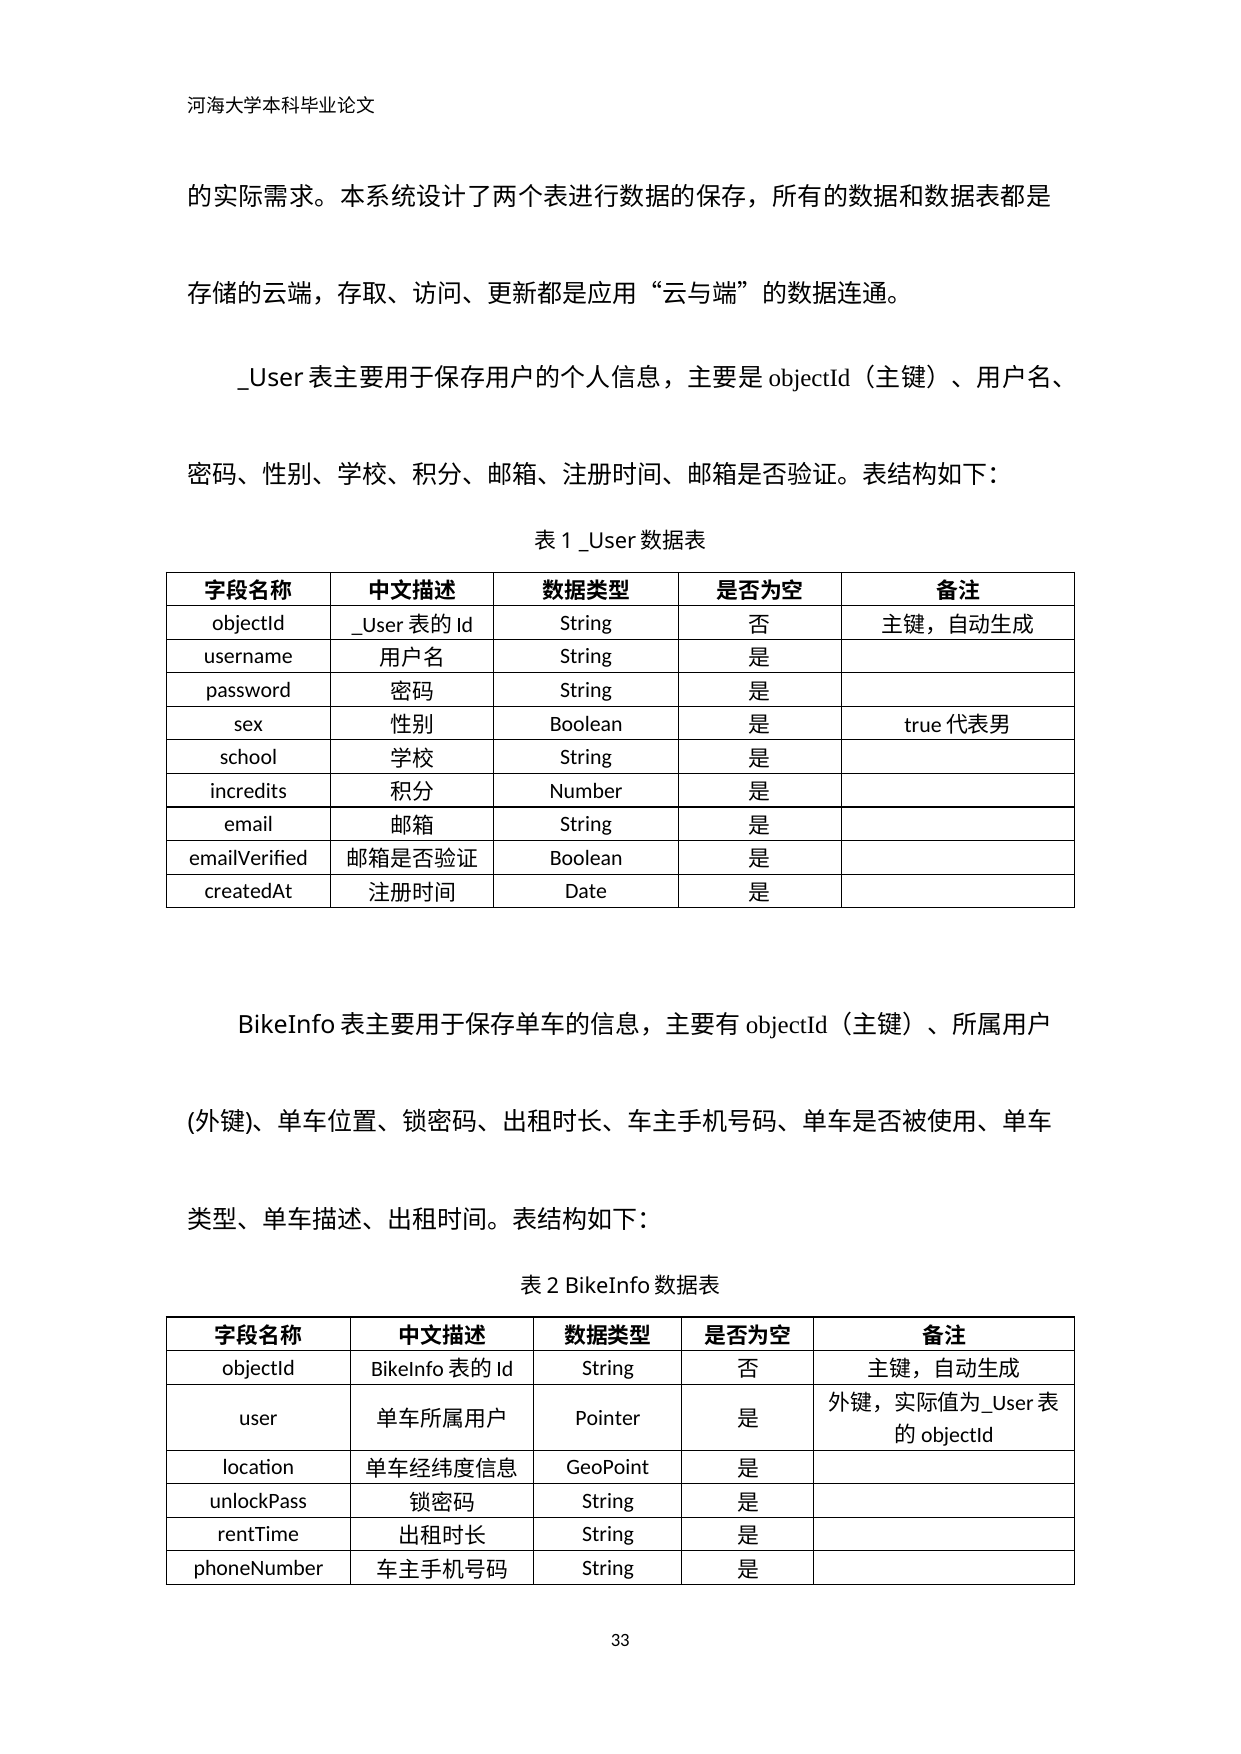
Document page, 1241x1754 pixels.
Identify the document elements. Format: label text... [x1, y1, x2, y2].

table_cell 邮箱 [331, 808, 493, 840]
table_cell String [494, 740, 678, 773]
table_cell String [534, 1518, 681, 1550]
table_cell [842, 774, 1074, 806]
table_cell Pointer [534, 1385, 681, 1449]
table_header 字段名称 [167, 1318, 350, 1350]
table_cell password [167, 673, 330, 706]
table_cell Boolean [494, 707, 678, 739]
table_cell objectId [167, 606, 330, 639]
table_cell emailVerified [167, 841, 330, 873]
table_cell String [494, 808, 678, 840]
table_cell GeoPoint [534, 1451, 681, 1483]
table_cell email [167, 808, 330, 840]
table_cell user [167, 1385, 350, 1449]
text _User表主要用于保存用户的个人信息，主要是objectId（主键）、用户名、密码、性别、学校、积分、邮箱、注册时间、邮箱是否验证。表结构如下： [187, 343, 1053, 505]
table_header 是否为空 [679, 573, 841, 605]
table_cell String [494, 640, 678, 672]
table_header 备注 [842, 573, 1074, 605]
table_cell true代表男 [842, 707, 1074, 739]
table_cell 是 [679, 740, 841, 773]
table_cell [814, 1551, 1074, 1584]
table_header 中文描述 [331, 573, 493, 605]
table_cell 用户名 [331, 640, 493, 672]
table_cell sex [167, 707, 330, 739]
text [187, 162, 1053, 324]
table_header 是否为空 [682, 1318, 813, 1350]
table_cell [842, 673, 1074, 706]
table_cell 是 [682, 1551, 813, 1584]
text 表1 _User数据表 [187, 523, 1053, 556]
table_cell 是 [679, 841, 841, 873]
table_header 备注 [814, 1318, 1074, 1350]
table_cell 学校 [331, 740, 493, 773]
table_cell 是 [679, 640, 841, 672]
table_cell 外键，实际值为_User表的objectId [814, 1385, 1074, 1449]
table_cell [814, 1451, 1074, 1483]
table_cell [842, 808, 1074, 840]
table_cell String [534, 1484, 681, 1517]
table_cell rentTime [167, 1518, 350, 1550]
table_cell phoneNumber [167, 1551, 350, 1584]
text BikeInfo表主要用于保存单车的信息，主要有objectId（主键）、所属用户(外键)、单车位置、锁密码、出租时长、车主手机号码、单车是否被使用、单车类型、单车描述、出租时间。表结构如下： [187, 990, 1053, 1250]
table_cell 否 [682, 1351, 813, 1383]
table_cell _User表的Id [331, 606, 493, 639]
table_cell objectId [167, 1351, 350, 1383]
table_cell username [167, 640, 330, 672]
table_header 数据类型 [534, 1318, 681, 1350]
table_cell 是 [682, 1484, 813, 1517]
table_header 字段名称 [167, 573, 330, 605]
table_cell 是 [679, 707, 841, 739]
table_cell 是 [679, 875, 841, 907]
table_cell 邮箱是否验证 [331, 841, 493, 873]
table_cell 积分 [331, 774, 493, 806]
table_cell unlockPass [167, 1484, 350, 1517]
text 表2 BikeInfo数据表 [187, 1268, 1053, 1301]
table_cell createdAt [167, 875, 330, 907]
table_cell Number [494, 774, 678, 806]
table_cell 是 [682, 1518, 813, 1550]
table_cell 车主手机号码 [351, 1551, 533, 1584]
table_cell 锁密码 [351, 1484, 533, 1517]
table_cell 出租时长 [351, 1518, 533, 1550]
table_cell 是 [679, 774, 841, 806]
table_cell 性别 [331, 707, 493, 739]
table_cell [842, 640, 1074, 672]
table_cell 单车经纬度信息 [351, 1451, 533, 1483]
table_cell 是 [682, 1451, 813, 1483]
table_cell 密码 [331, 673, 493, 706]
table_cell school [167, 740, 330, 773]
table_cell [814, 1518, 1074, 1550]
table_cell location [167, 1451, 350, 1483]
table_cell 是 [679, 808, 841, 840]
table_cell 主键，自动生成 [842, 606, 1074, 639]
table_cell 注册时间 [331, 875, 493, 907]
table_cell [842, 740, 1074, 773]
table_cell incredits [167, 774, 330, 806]
table_cell String [534, 1351, 681, 1383]
table_cell Date [494, 875, 678, 907]
table_header 数据类型 [494, 573, 678, 605]
table_cell [842, 841, 1074, 873]
table_cell BikeInfo表的Id [351, 1351, 533, 1383]
table_header 中文描述 [351, 1318, 533, 1350]
table_cell String [494, 606, 678, 639]
table_cell 单车所属用户 [351, 1385, 533, 1449]
table_cell 主键，自动生成 [814, 1351, 1074, 1383]
table_cell 否 [679, 606, 841, 639]
table_cell String [494, 673, 678, 706]
table_cell String [534, 1551, 681, 1584]
table_cell Boolean [494, 841, 678, 873]
table_cell [842, 875, 1074, 907]
table_cell [814, 1484, 1074, 1517]
table_cell 是 [679, 673, 841, 706]
table_cell 是 [682, 1385, 813, 1449]
